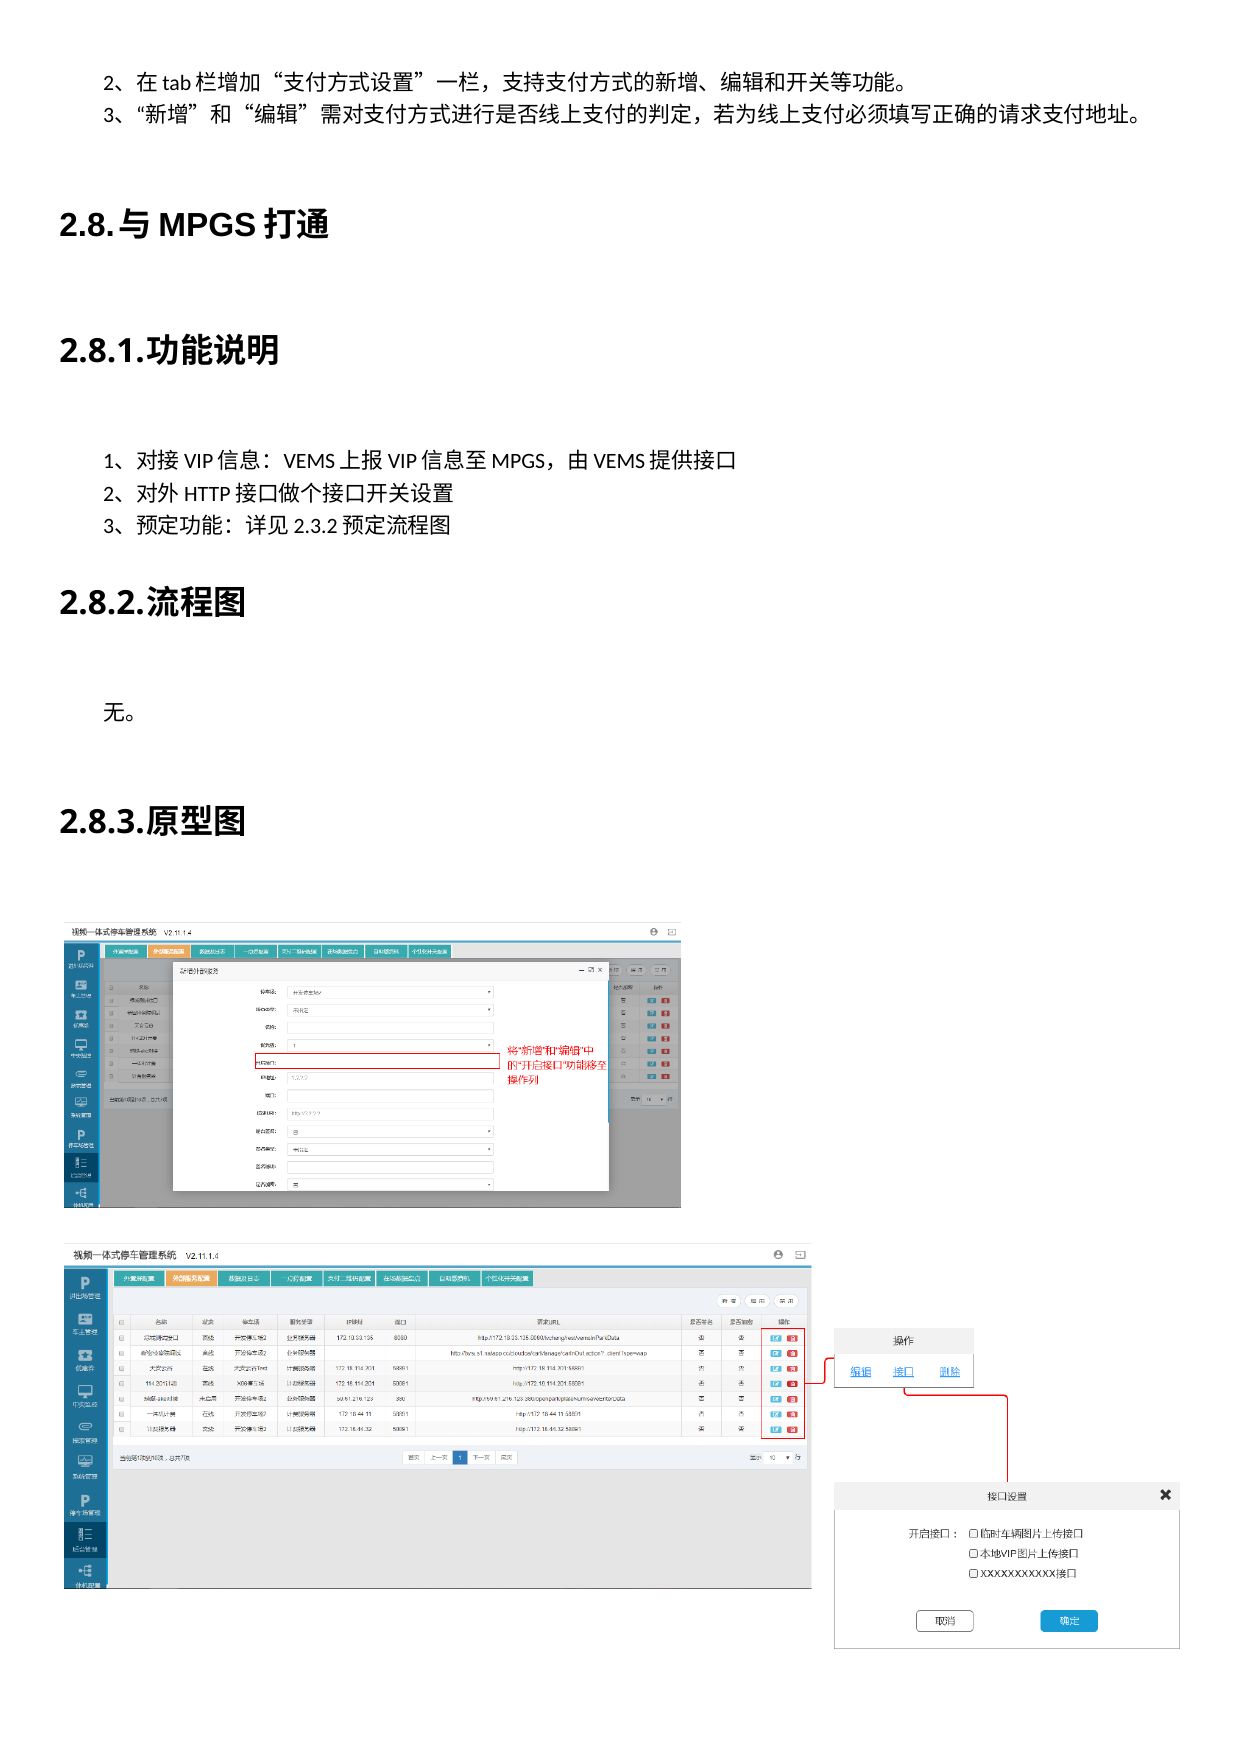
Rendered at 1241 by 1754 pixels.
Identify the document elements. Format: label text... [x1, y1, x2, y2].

text 2、对外HTTP接口做个接口开关设置 [59, 475, 1181, 508]
subtitle 功能说明 [59, 316, 1181, 381]
text 3、预定功能：详见2.3.2预定流程图 [59, 508, 1181, 540]
list “新增”和“编辑”需对支付方式进行是否线上支付的判定，若为线上支付必须填写正确的请求支付地址。 [59, 97, 1181, 129]
text 1、对接VIP信息：VEMS上报VIP信息至MPGS，由VEMS提供接口 [59, 443, 1181, 475]
subtitle 与MPGS打通 [59, 189, 1181, 254]
subtitle 流程图 [59, 567, 1181, 632]
list 在tab栏增加“支付方式设置”一栏，支持支付方式的新增、编辑和开关等功能。 [59, 64, 1181, 97]
text 无。 [59, 694, 1181, 727]
subtitle 原型图 [59, 786, 1181, 851]
picture [59, 913, 1180, 1649]
